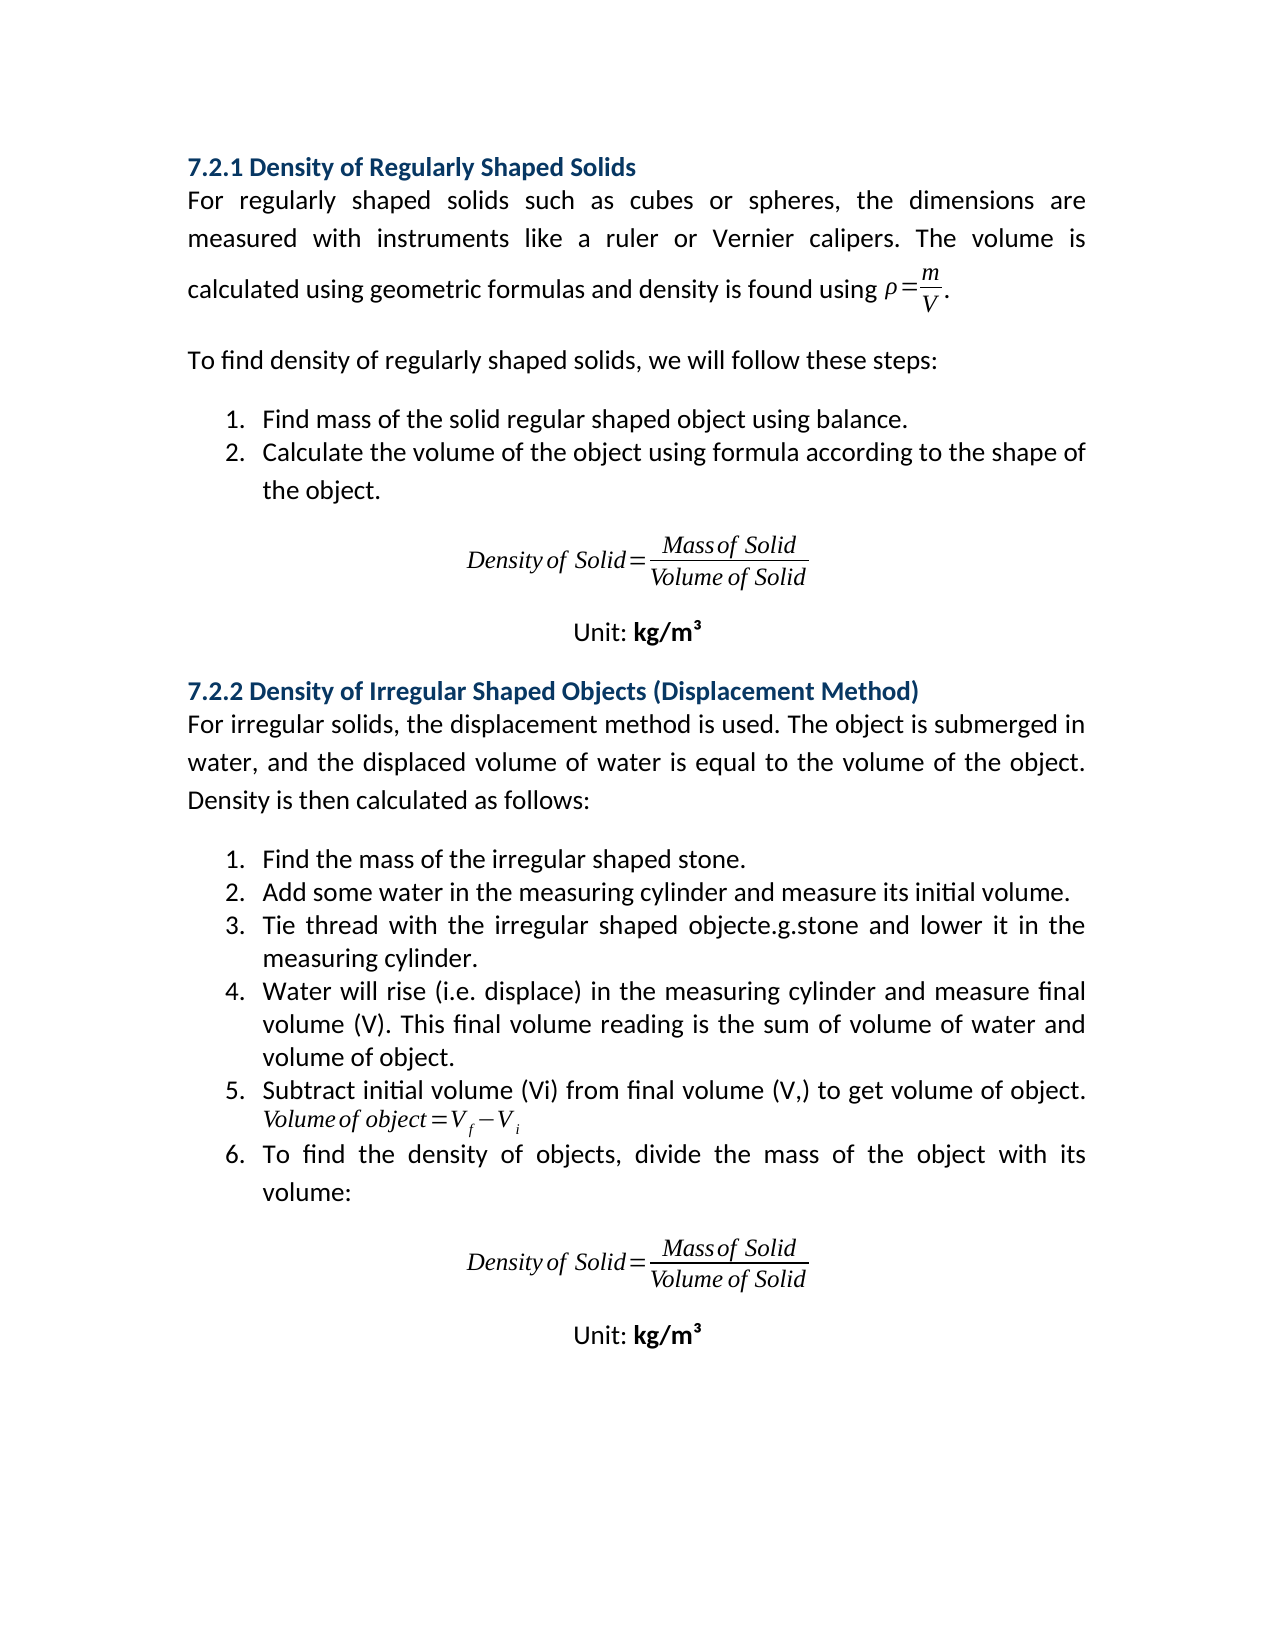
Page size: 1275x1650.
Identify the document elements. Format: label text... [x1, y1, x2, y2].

list Tie thread with the irregular shaped objecte.g.stone and lower it in the measuring cylinder. [225, 908, 1087, 974]
text Unit: kg/m³ [187, 616, 1087, 649]
text Unit: kg/m³ [187, 1318, 1087, 1351]
list Subtract initial volume (Vi) from final volume (V,) to get volume of object. [225, 1073, 1087, 1137]
subtitle 7.2.2 Density of Irregular Shaped Objects (Displacement Method) [187, 674, 1087, 707]
text For irregular solids, the displacement method is used. The object is submerged in water, and the displaced volume of water is equal to the volume of the object. Density is then calculated as follows: [187, 707, 1087, 816]
list Find the mass of the irregular shaped stone. [225, 842, 1087, 875]
list Add some water in the measuring cylinder and measure its initial volume. [225, 875, 1087, 908]
subtitle 7.2.1 Density of Regularly Shaped Solids [187, 150, 1087, 183]
list Find mass of the solid regular shaped object using balance. [225, 402, 1087, 435]
list Calculate the volume of the object using formula according to the shape of the object. [225, 435, 1087, 506]
text To find density of regularly shaped solids, we will follow these steps: [187, 343, 1087, 377]
text For regularly shaped solids such as cubes or spheres, the dimensions are measured with instruments like a ruler or Vernier calipers. The volume is calculated using geometric formulas and density is found using . [187, 183, 1087, 318]
list To find the density of objects, divide the mass of the object with its volume: [225, 1137, 1087, 1208]
list Water will rise (i.e. displace) in the measuring cylinder and measure final volume (V). This final volume reading is the sum of volume of water and volume of object. [225, 974, 1087, 1073]
